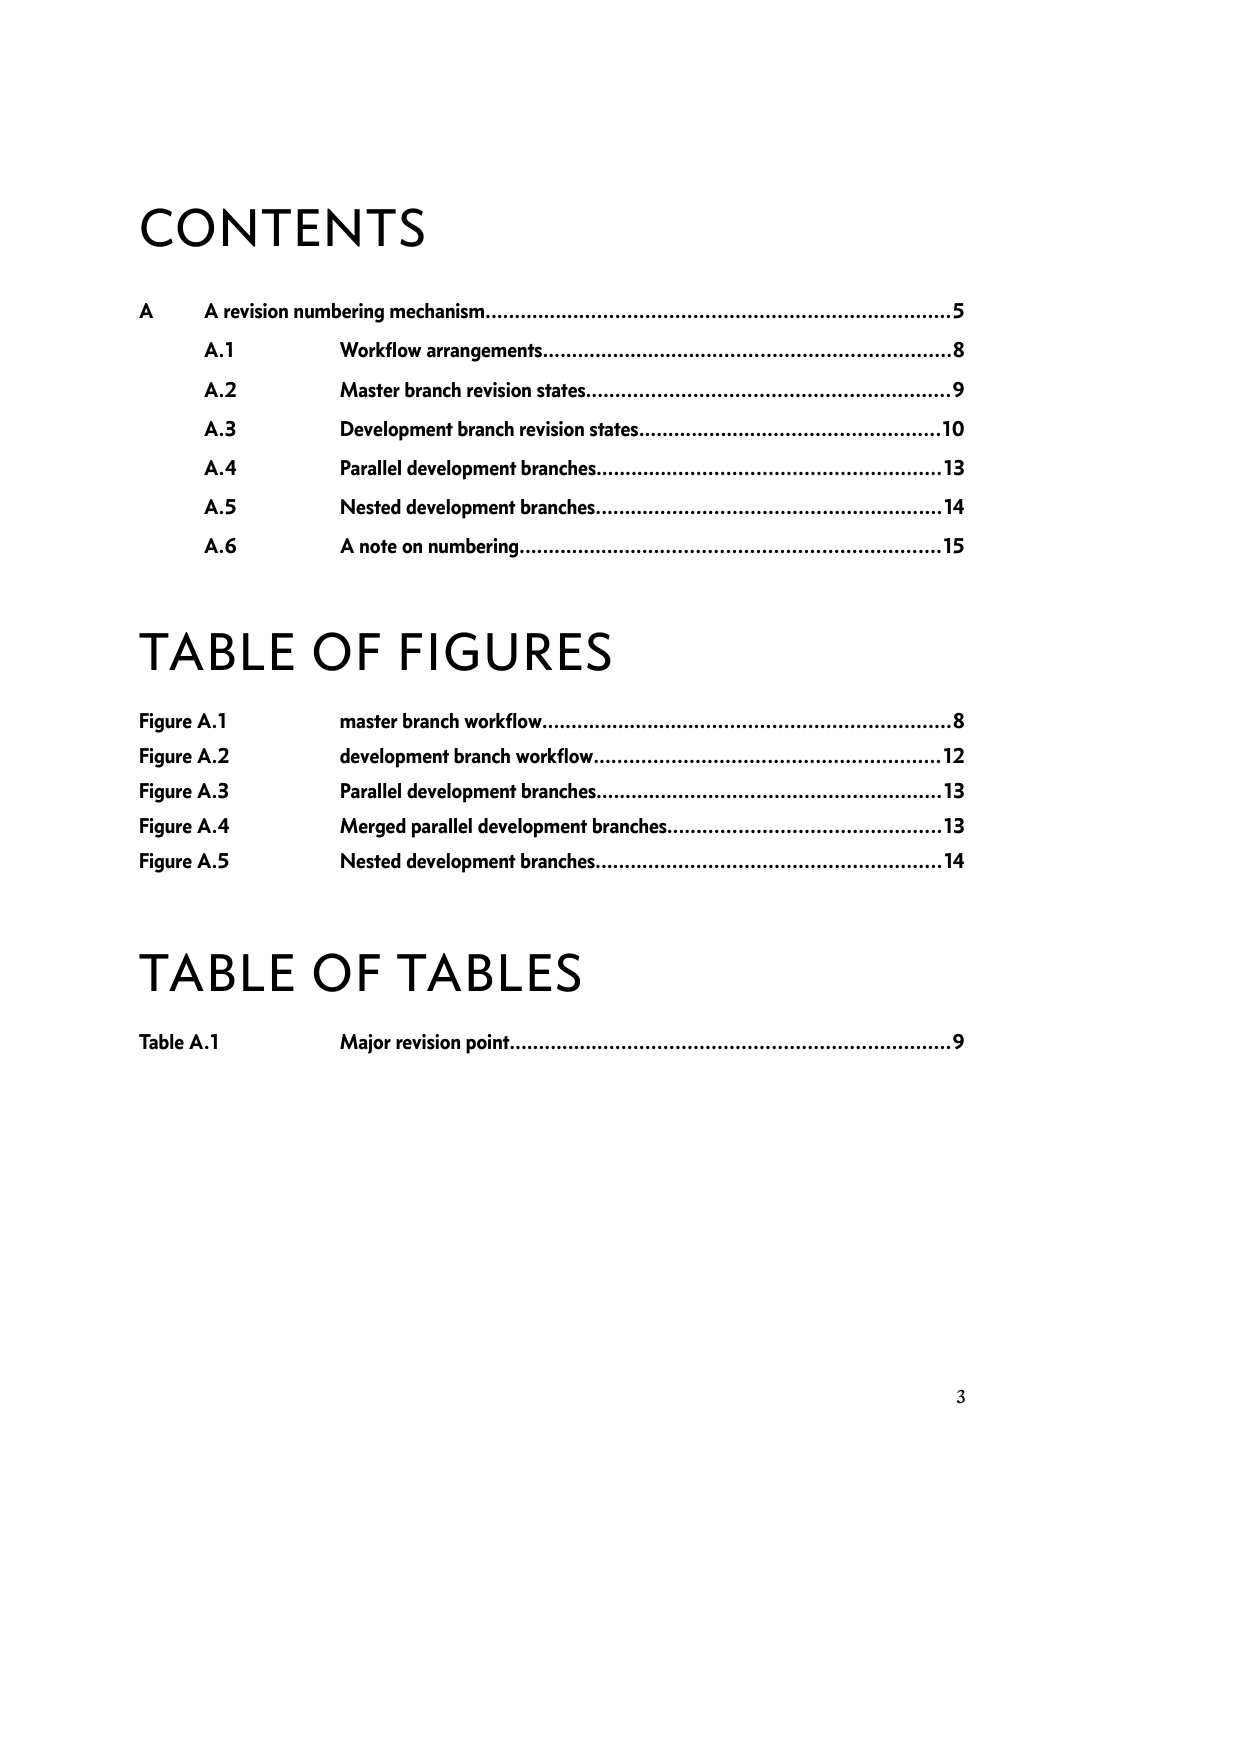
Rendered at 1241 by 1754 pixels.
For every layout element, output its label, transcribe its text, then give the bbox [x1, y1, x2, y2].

text Contents [139, 195, 966, 261]
text A.1 Workflow arrangements 8 [204, 337, 966, 364]
text Figure A.3 Parallel development branches 13 [139, 777, 966, 804]
text Figure A.5 Nested development branches 14 [139, 847, 966, 874]
text A.6 A note on numbering 15 [204, 532, 966, 559]
text A.3 Development branch revision states 10 [204, 415, 966, 442]
text A.4 Parallel development branches 13 [204, 454, 966, 481]
text Table A.1 Major revision point 9 [139, 1028, 966, 1055]
text Figure A.2 development branch workflow 12 [139, 743, 966, 769]
text Table of Tables [139, 940, 966, 1006]
text A.2 Master branch revision states 9 [204, 376, 966, 403]
text Figure A.4 Merged parallel development branches 13 [139, 812, 966, 839]
text A.5 Nested development branches 14 [204, 493, 966, 520]
text Figure A.1 master branch workflow 8 [139, 708, 966, 734]
text Table of Figures [139, 619, 966, 685]
text A A revision numbering mechanism 5 [139, 298, 966, 324]
